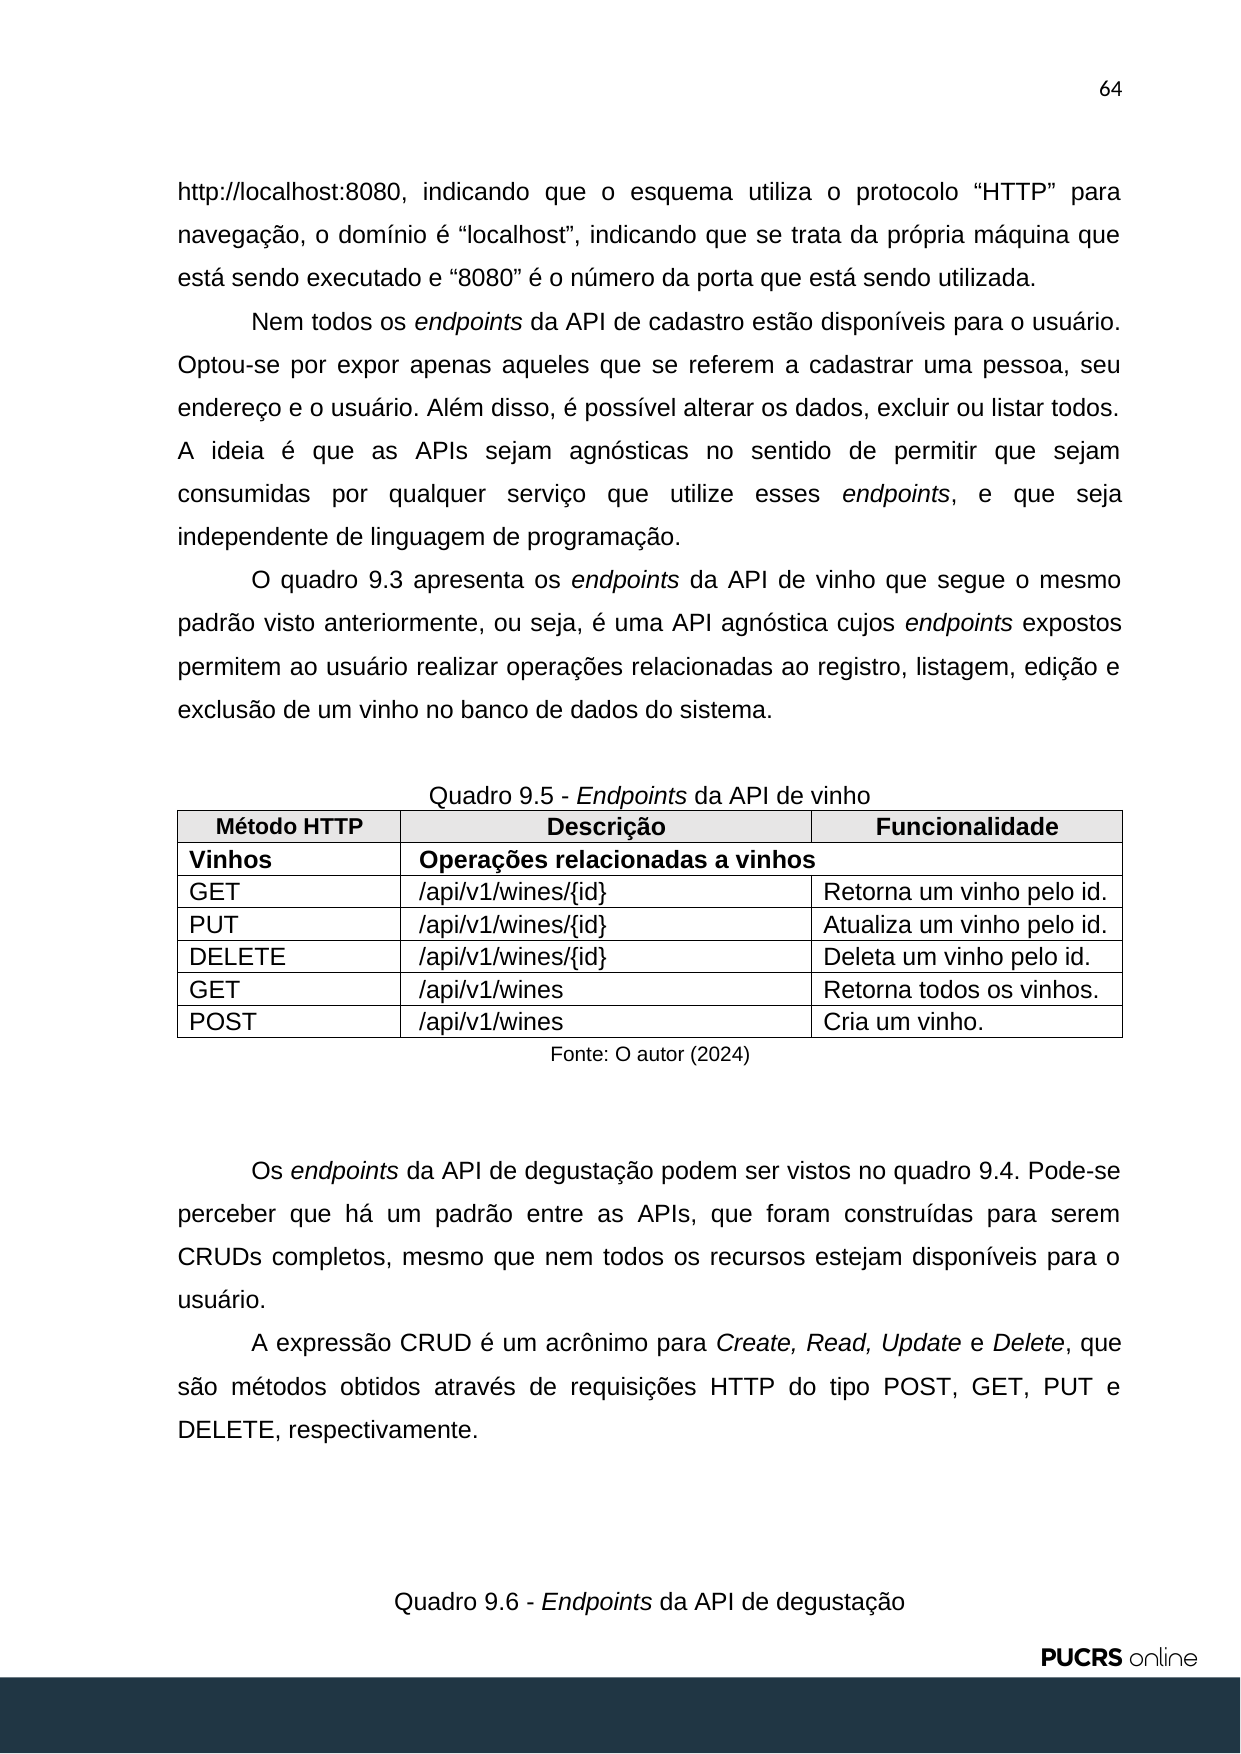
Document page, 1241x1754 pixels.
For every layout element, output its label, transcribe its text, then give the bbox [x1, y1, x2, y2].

table_cell Operações relacionadas a vinhos [401, 843, 1122, 875]
table_cell Retorna um vinho pelo id. [812, 876, 1122, 907]
table_cell DELETE [178, 941, 400, 972]
table_cell Retorna todos os vinhos. [812, 973, 1122, 1005]
table_header Método HTTP [178, 811, 400, 842]
table_header Descrição [401, 811, 811, 842]
table_cell /api/v1/wines [401, 1006, 811, 1037]
table_cell /api/v1/wines/{id} [401, 876, 811, 907]
table_cell Vinhos [178, 843, 400, 875]
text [177, 177, 1122, 292]
text A expressão CRUD é um acrônimo para Create, Read, Update e Delete, que são métodos obtidos através de requisições HTTP do tipo POST, GET, PUT e DELETE, respectivamente. [177, 1328, 1122, 1443]
table_header Funcionalidade [812, 811, 1122, 842]
text Nem todos os endpoints da API de cadastro estão disponíveis para o usuário. Optou-se por expor apenas aqueles que se referem a cadastrar uma pessoa, seu endereço e o usuário. Além disso, é possível alterar os dados, excluir ou listar todos. A ideia é que as APIs sejam agnósticas no sentido de permitir que sejam consumidas por qualquer serviço que utilize esses endpoints, e que seja independente de linguagem de programação. [177, 307, 1122, 551]
text Os endpoints da API de degustação podem ser vistos no quadro 9.4. Pode-se perceber que há um padrão entre as APIs, que foram construídas para serem CRUDs completos, mesmo que nem todos os recursos estejam disponíveis para o usuário. [177, 1156, 1122, 1314]
table_cell /api/v1/wines/{id} [401, 908, 811, 940]
table_cell Fonte: O autor (2024) [178, 1038, 1123, 1070]
table_cell /api/v1/wines [401, 973, 811, 1005]
picture [1040, 1646, 1198, 1668]
table_cell PUT [178, 908, 400, 940]
table_cell Atualiza um vinho pelo id. [812, 908, 1122, 940]
table_cell GET [178, 973, 400, 1005]
text O quadro 9.3 apresenta os endpoints da API de vinho que segue o mesmo padrão visto anteriormente, ou seja, é uma API agnóstica cujos endpoints expostos permitem ao usuário realizar operações relacionadas ao registro, listagem, edição e exclusão de um vinho no banco de dados do sistema. [177, 565, 1122, 723]
table_cell Deleta um vinho pelo id. [812, 941, 1122, 972]
table_cell POST [178, 1006, 400, 1037]
table_cell /api/v1/wines/{id} [401, 941, 811, 972]
table_cell Cria um vinho. [812, 1006, 1122, 1037]
table_cell GET [178, 876, 400, 907]
